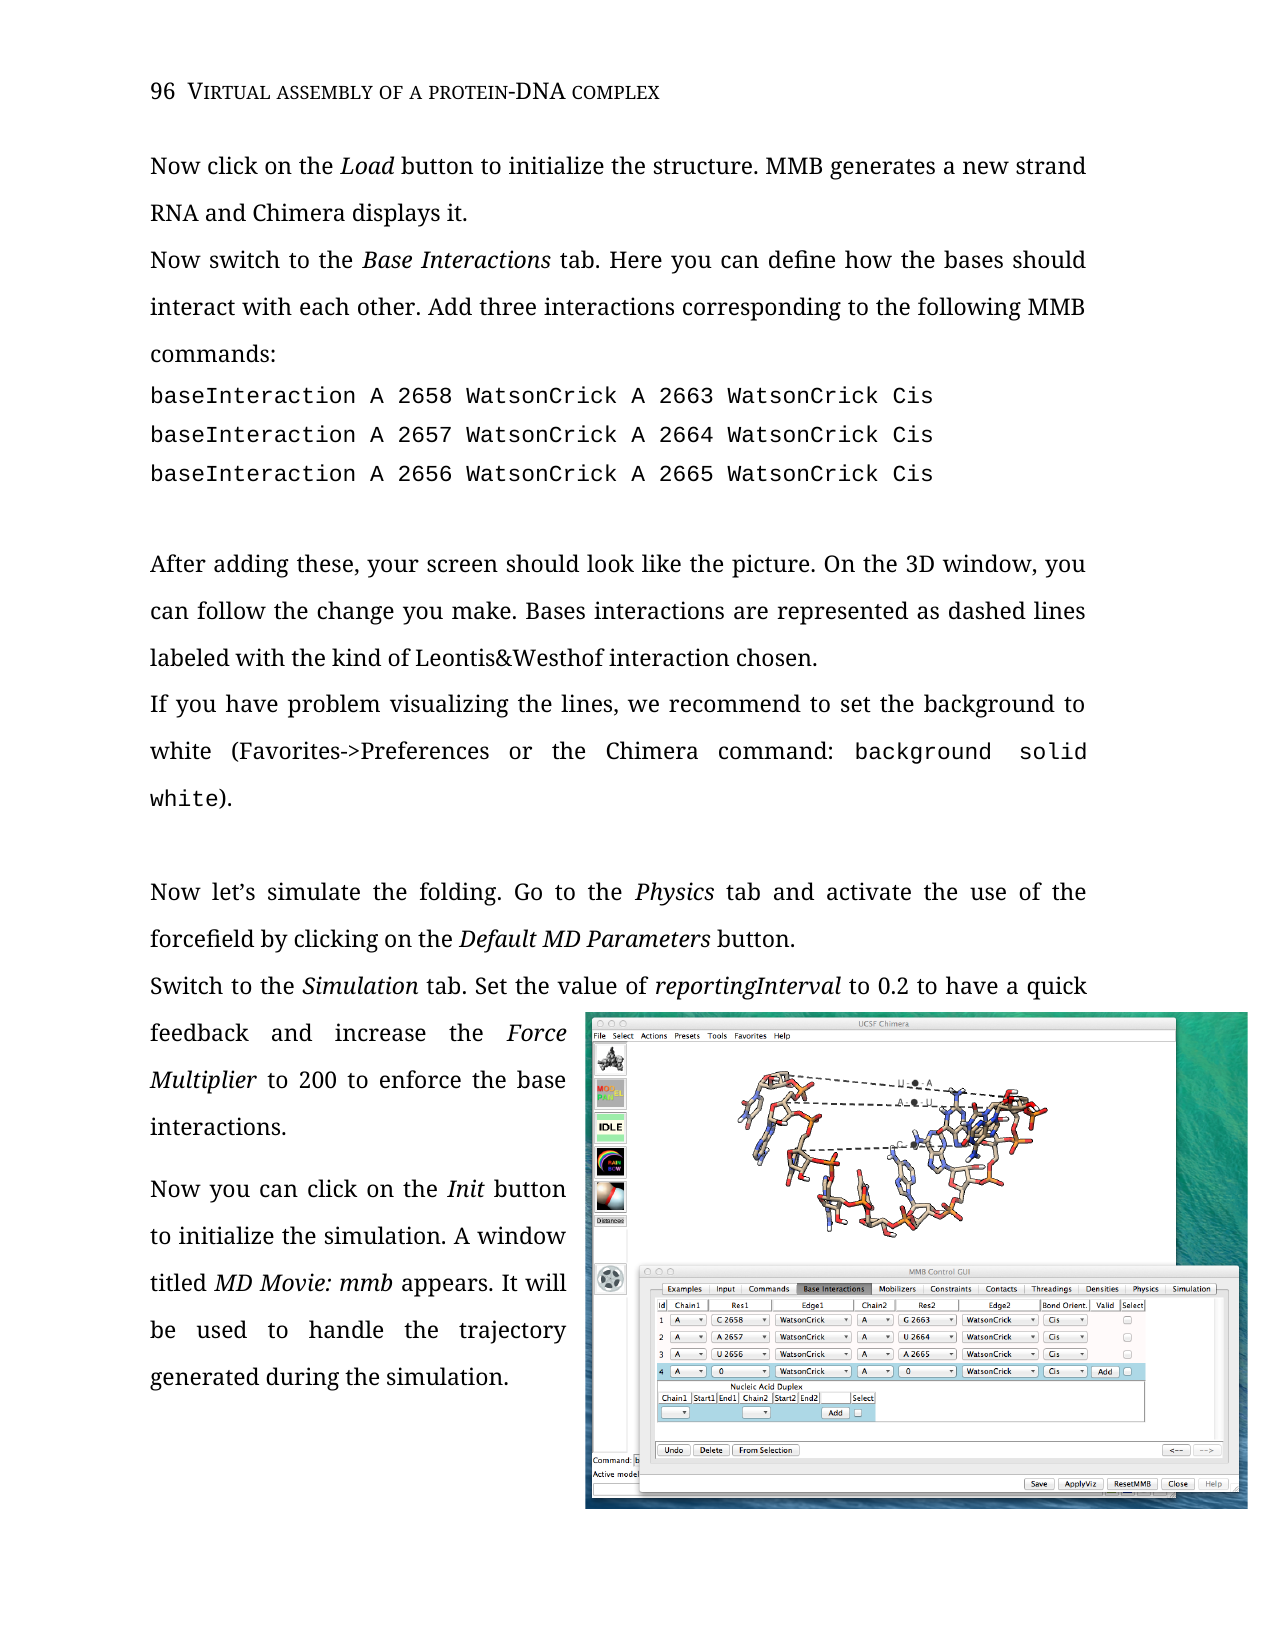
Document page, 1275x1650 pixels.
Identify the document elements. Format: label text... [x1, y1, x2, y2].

text Now let’s simulate the folding. Go to the Physics tab and activate the use of the forcefield by clicking on the Default MD Parameters button. [150, 876, 1087, 954]
text Now switch to the Base Interactions tab. Here you can define how the bases should interact with each other. Add three interactions corresponding to the following MMB commands: [150, 244, 1087, 369]
text Now click on the Load button to initialize the structure. MMB generates a new strand RNA and Chimera displays it. [150, 150, 1087, 228]
picture [585, 1012, 1248, 1509]
text baseInteraction A 2656 WatsonCrick A 2665 WatsonCrick Cis [150, 462, 1087, 488]
text Switch to the Simulation tab. Set the value of reportingInterval to 0.2 to have a quick feedback and increase the Force Multiplier to 200 to enforce the base interactions. [150, 970, 1087, 1142]
text baseInteraction A 2657 WatsonCrick A 2664 WatsonCrick Cis [150, 423, 1087, 449]
text After adding these, your screen should look like the picture. On the 3D window, you can follow the change you make. Bases interactions are represented as dashed lines labeled with the kind of Leontis&Westhof interaction chosen. [150, 548, 1087, 673]
text baseInteraction A 2658 WatsonCrick A 2663 WatsonCrick Cis [150, 384, 1087, 410]
text If you have problem visualizing the lines, we recommend to set the background to white (Favorites->Preferences or the Chimera command: background solid white). [150, 688, 1087, 814]
text Now you can click on the Init button to initialize the simulation. A window titled MD Movie: mmb appears. It will be used to handle the trajectory generated during the simulation. [150, 1173, 585, 1392]
